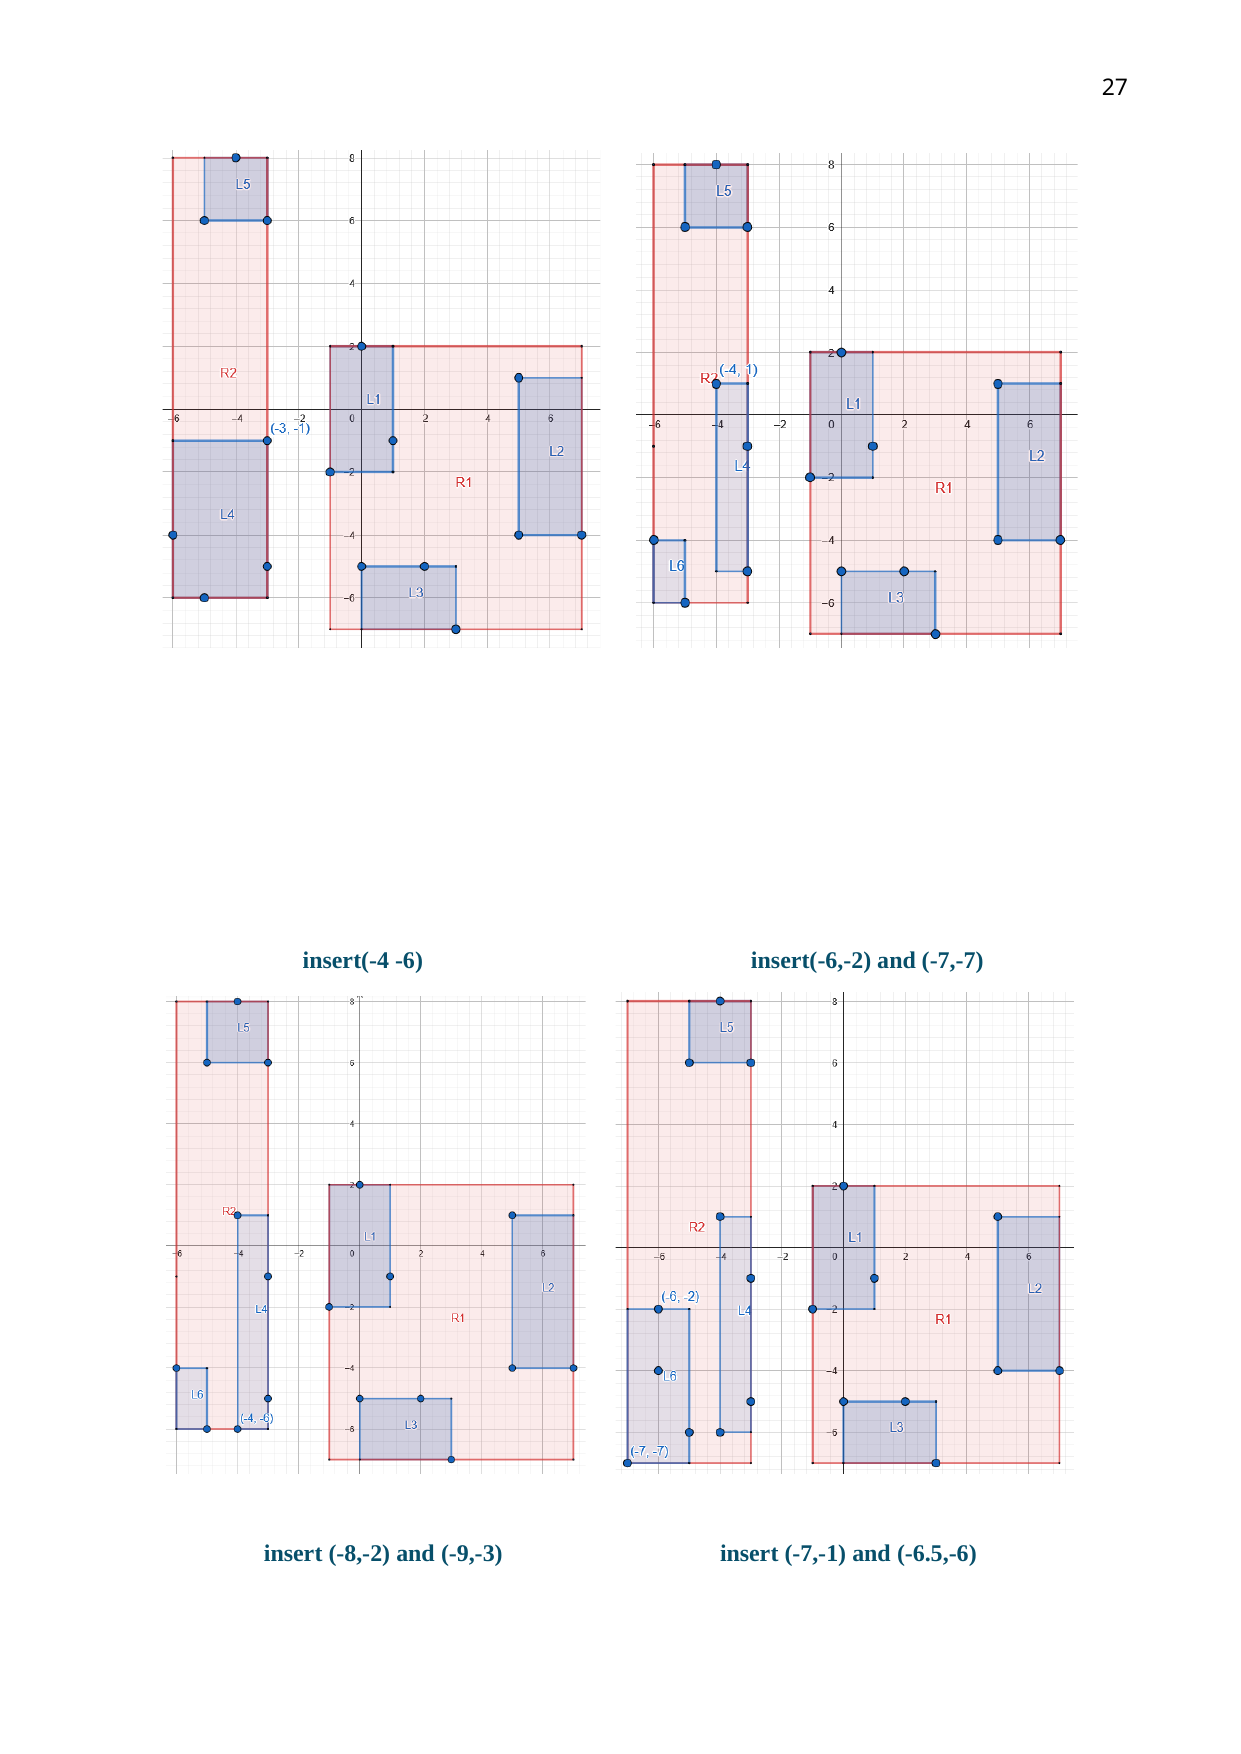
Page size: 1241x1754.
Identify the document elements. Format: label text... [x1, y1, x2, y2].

picture [162, 150, 601, 648]
text insert (-8,-2) and (-9,-3) insert (-7,-1) and (-6.5,-6) [112, 1539, 1128, 1567]
picture [166, 996, 586, 1474]
picture [615, 992, 1074, 1474]
text insert(-4 -6) insert(-6,-2) and (-7,-7) [112, 946, 1128, 973]
picture [636, 153, 1078, 648]
